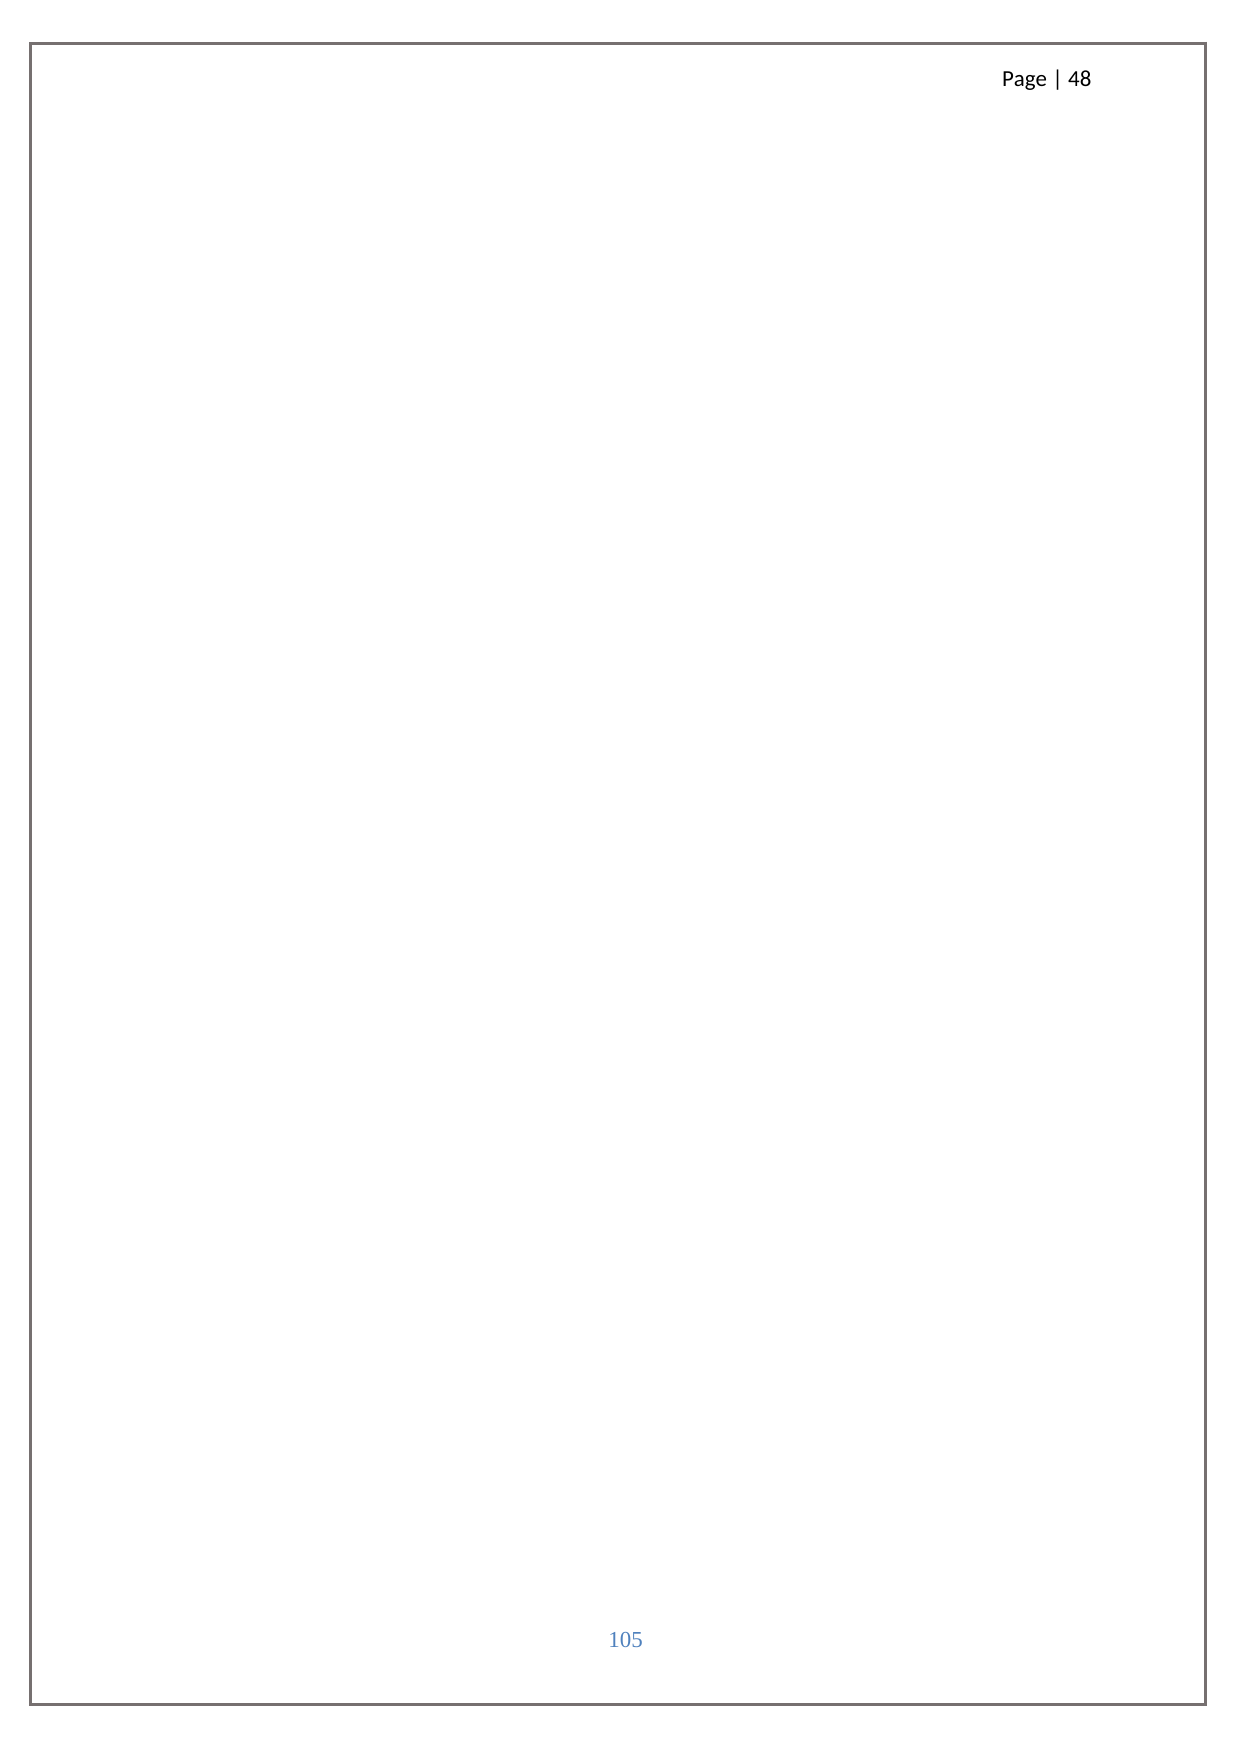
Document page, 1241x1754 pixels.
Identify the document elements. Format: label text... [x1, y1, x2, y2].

text Page | 48 [44, 64, 1091, 93]
